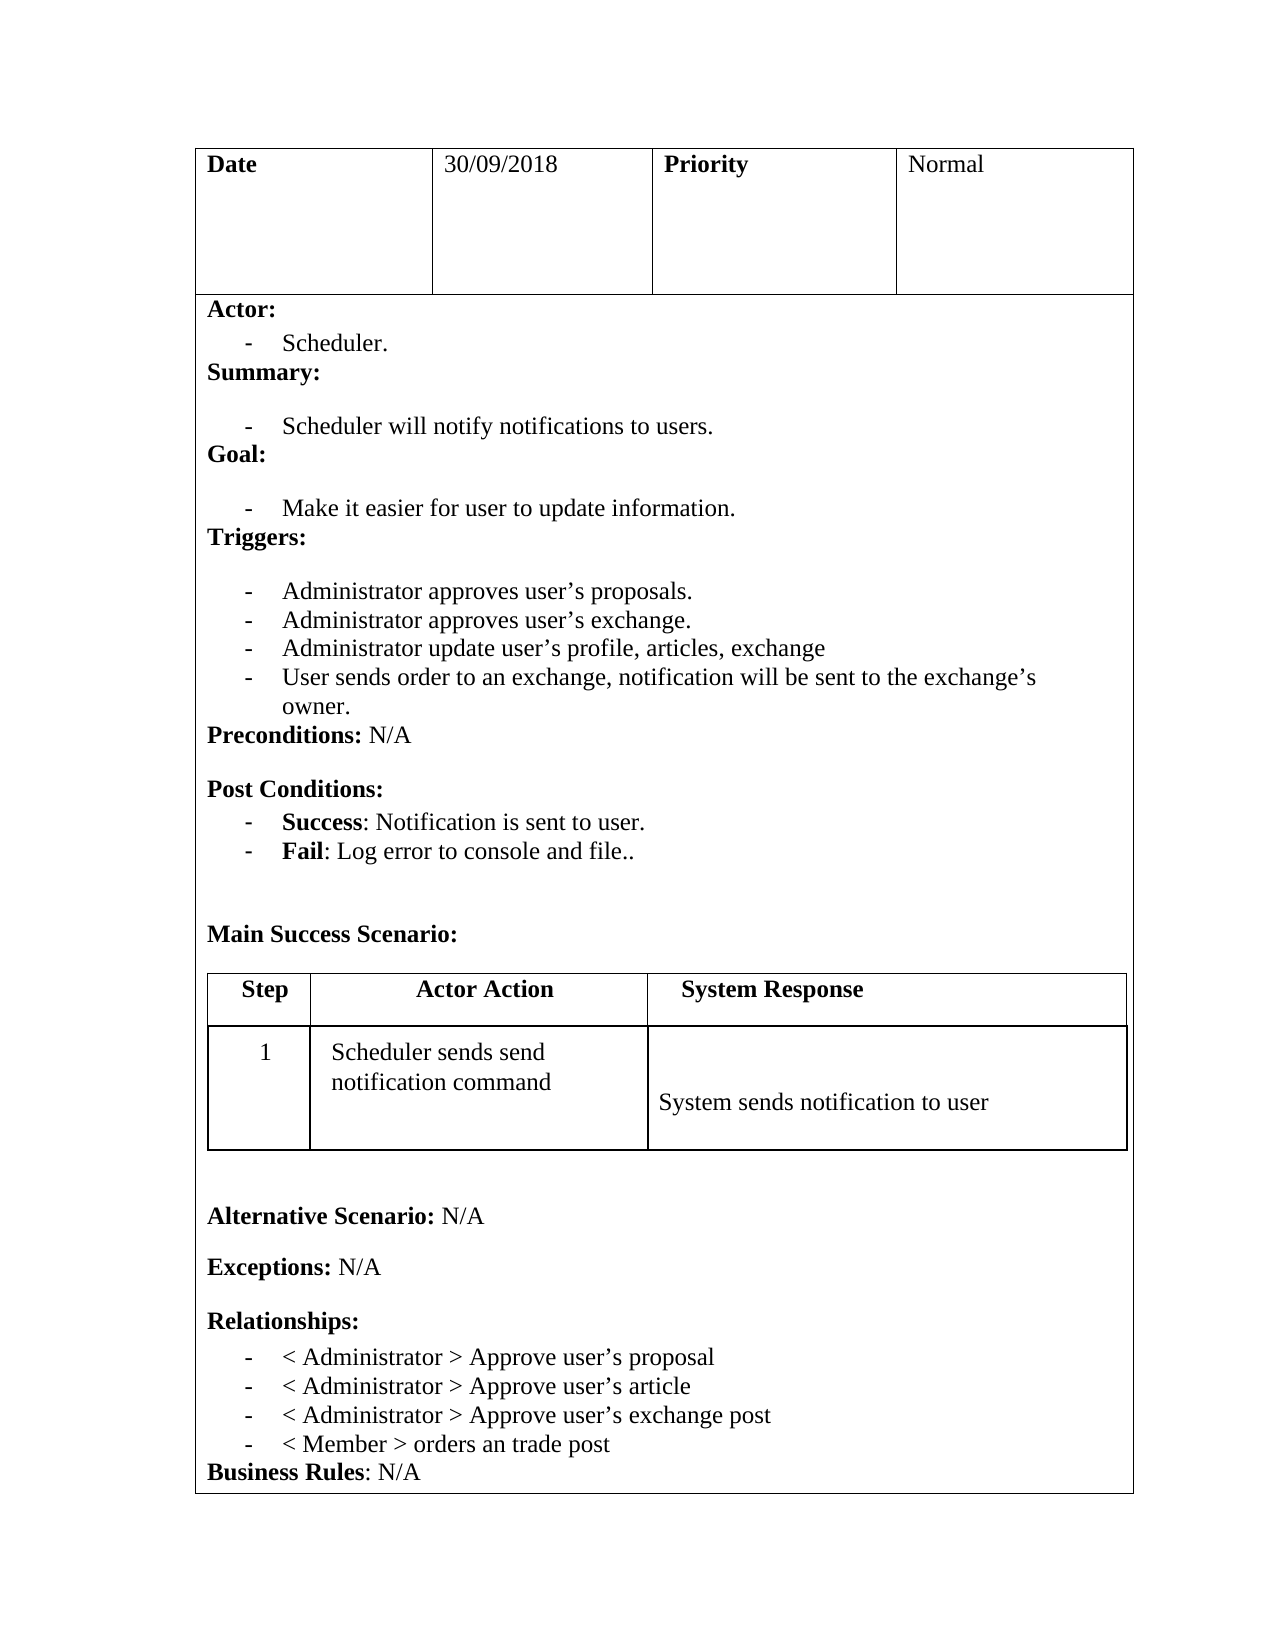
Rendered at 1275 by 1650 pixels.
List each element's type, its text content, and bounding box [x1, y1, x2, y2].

table_cell Normal [897, 149, 1133, 293]
table_cell Actor: Scheduler. Summary: Scheduler will notify notifications to users. Goal: Make it easier for user to update information. Triggers: Administrator approves user’s proposals. Administrator approves user’s exchange. Administrator update user’s profile, articles, exchange User sends order to an exchange, notification will be sent to the exchange’s owner. Preconditions: N/A Post Conditions: Success: Notification is sent to user. Fail: Log error to console and file.. Main Success Scenario: Alternative Scenario: N/A Exceptions: N/A Relationships: < Administrator > Approve user’s proposal < Administrator > Approve user’s article < Administrator > Approve user’s exchange post < Member > orders an trade post Business Rules: N/A [196, 295, 1133, 1493]
table_cell 30/09/2018 [433, 149, 652, 293]
table_cell Date [196, 149, 432, 293]
table_cell Priority [653, 149, 896, 293]
